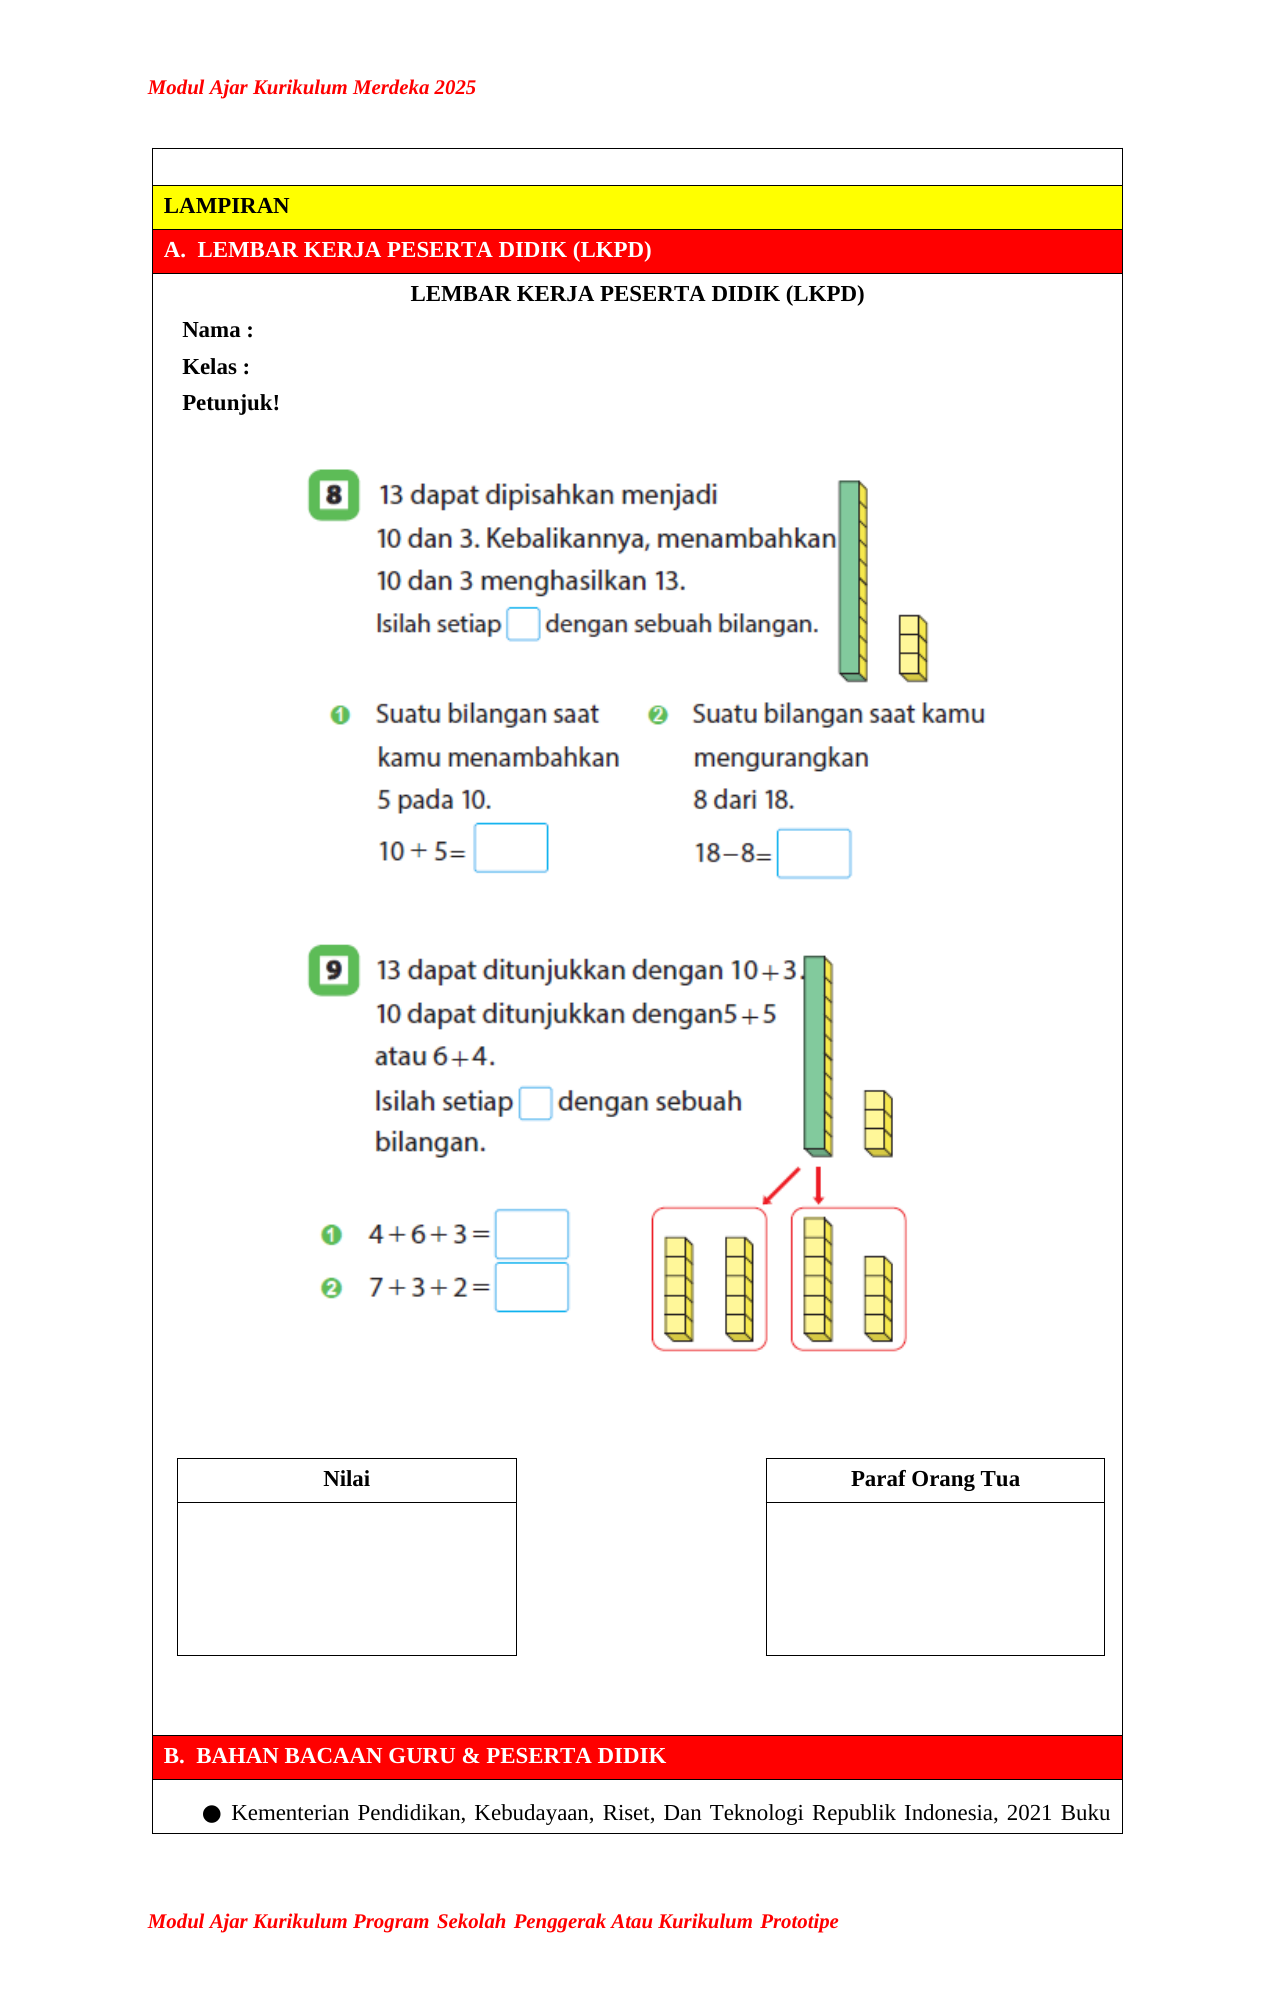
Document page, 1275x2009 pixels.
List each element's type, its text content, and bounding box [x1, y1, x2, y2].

table_cell LAMPIRAN [153, 186, 1122, 229]
picture [292, 462, 1001, 1375]
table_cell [153, 149, 1122, 185]
table_cell A. LEMBAR KERJA PESERTA DIDIK (LKPD) [153, 230, 1122, 273]
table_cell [153, 1780, 1122, 1833]
table_cell B. BAHAN BACAAN GURU & PESERTA DIDIK [153, 1736, 1122, 1779]
table_cell LEMBAR KERJA PESERTA DIDIK (LKPD) Nama : Kelas : Petunjuk! [153, 274, 1122, 1735]
